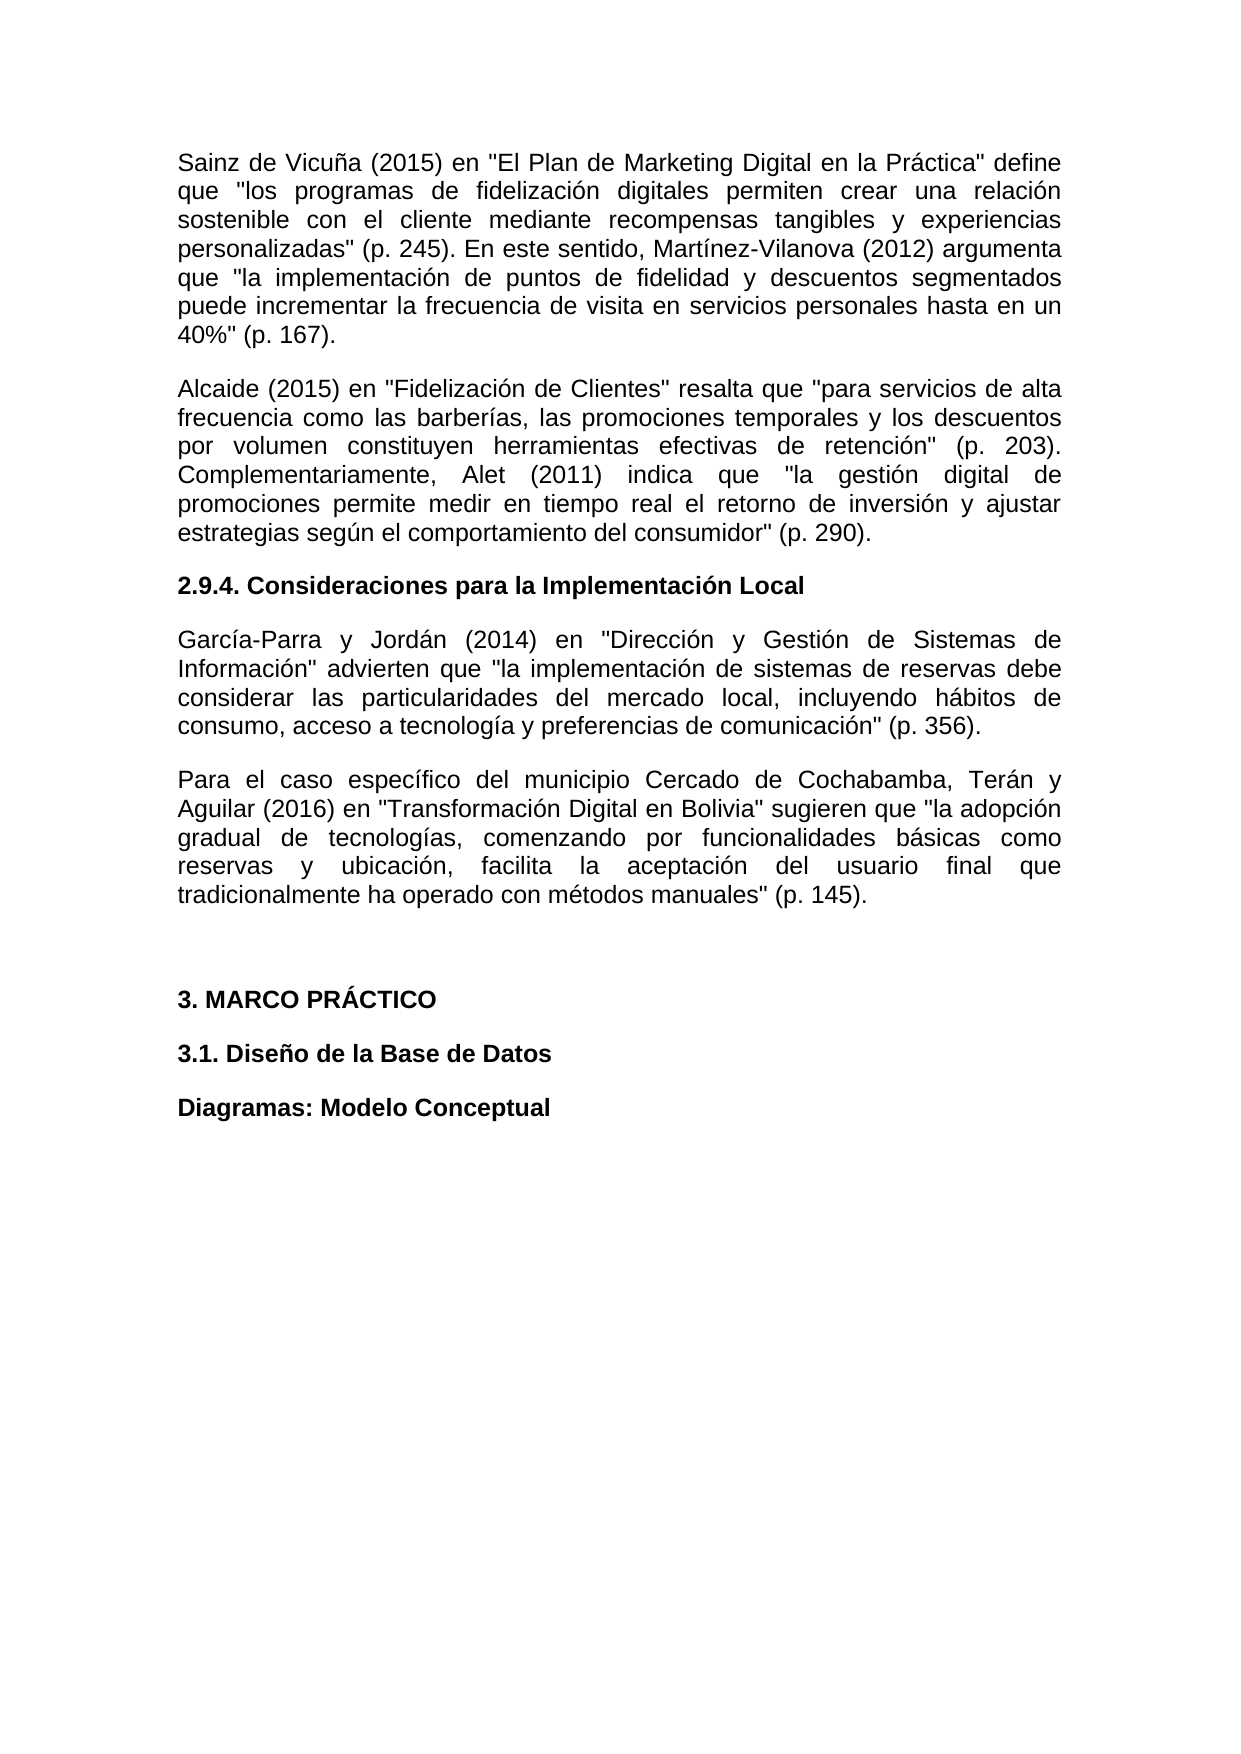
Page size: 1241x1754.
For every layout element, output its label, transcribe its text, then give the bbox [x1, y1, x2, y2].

text Sainz de Vicuña (2015) en "El Plan de Marketing Digital en la Práctica" define que "los programas de fidelización digitales permiten crear una relación sostenible con el cliente mediante recompensas tangibles y experiencias personalizadas" (p. 245). En este sentido, Martínez-Vilanova (2012) argumenta que "la implementación de puntos de fidelidad y descuentos segmentados puede incrementar la frecuencia de visita en servicios personales hasta en un 40%" (p. 167). [177, 148, 1063, 349]
text Para el caso específico del municipio Cercado de Cochabamba, Terán y Aguilar (2016) en "Transformación Digital en Bolivia" sugieren que "la adopción gradual de tecnologías, comenzando por funcionalidades básicas como reservas y ubicación, facilita la aceptación del usuario final que tradicionalmente ha operado con métodos manuales" (p. 145). [177, 765, 1063, 909]
subtitle 3.1. Diseño de la Base de Datos [177, 1039, 1063, 1068]
text Diagramas: Modelo Conceptual [177, 1093, 1063, 1121]
subtitle 3. MARCO PRÁCTICO [177, 985, 1063, 1014]
text García-Parra y Jordán (2014) en "Dirección y Gestión de Sistemas de Información" advierten que "la implementación de sistemas de reservas debe considerar las particularidades del mercado local, incluyendo hábitos de consumo, acceso a tecnología y preferencias de comunicación" (p. 356). [177, 625, 1063, 740]
text 2.9.4. Consideraciones para la Implementación Local [177, 571, 1063, 600]
text Alcaide (2015) en "Fidelización de Clientes" resalta que "para servicios de alta frecuencia como las barberías, las promociones temporales y los descuentos por volumen constituyen herramientas efectivas de retención" (p. 203). Complementariamente, Alet (2011) indica que "la gestión digital de promociones permite medir en tiempo real el retorno de inversión y ajustar estrategias según el comportamiento del consumidor" (p. 290). [177, 374, 1063, 546]
